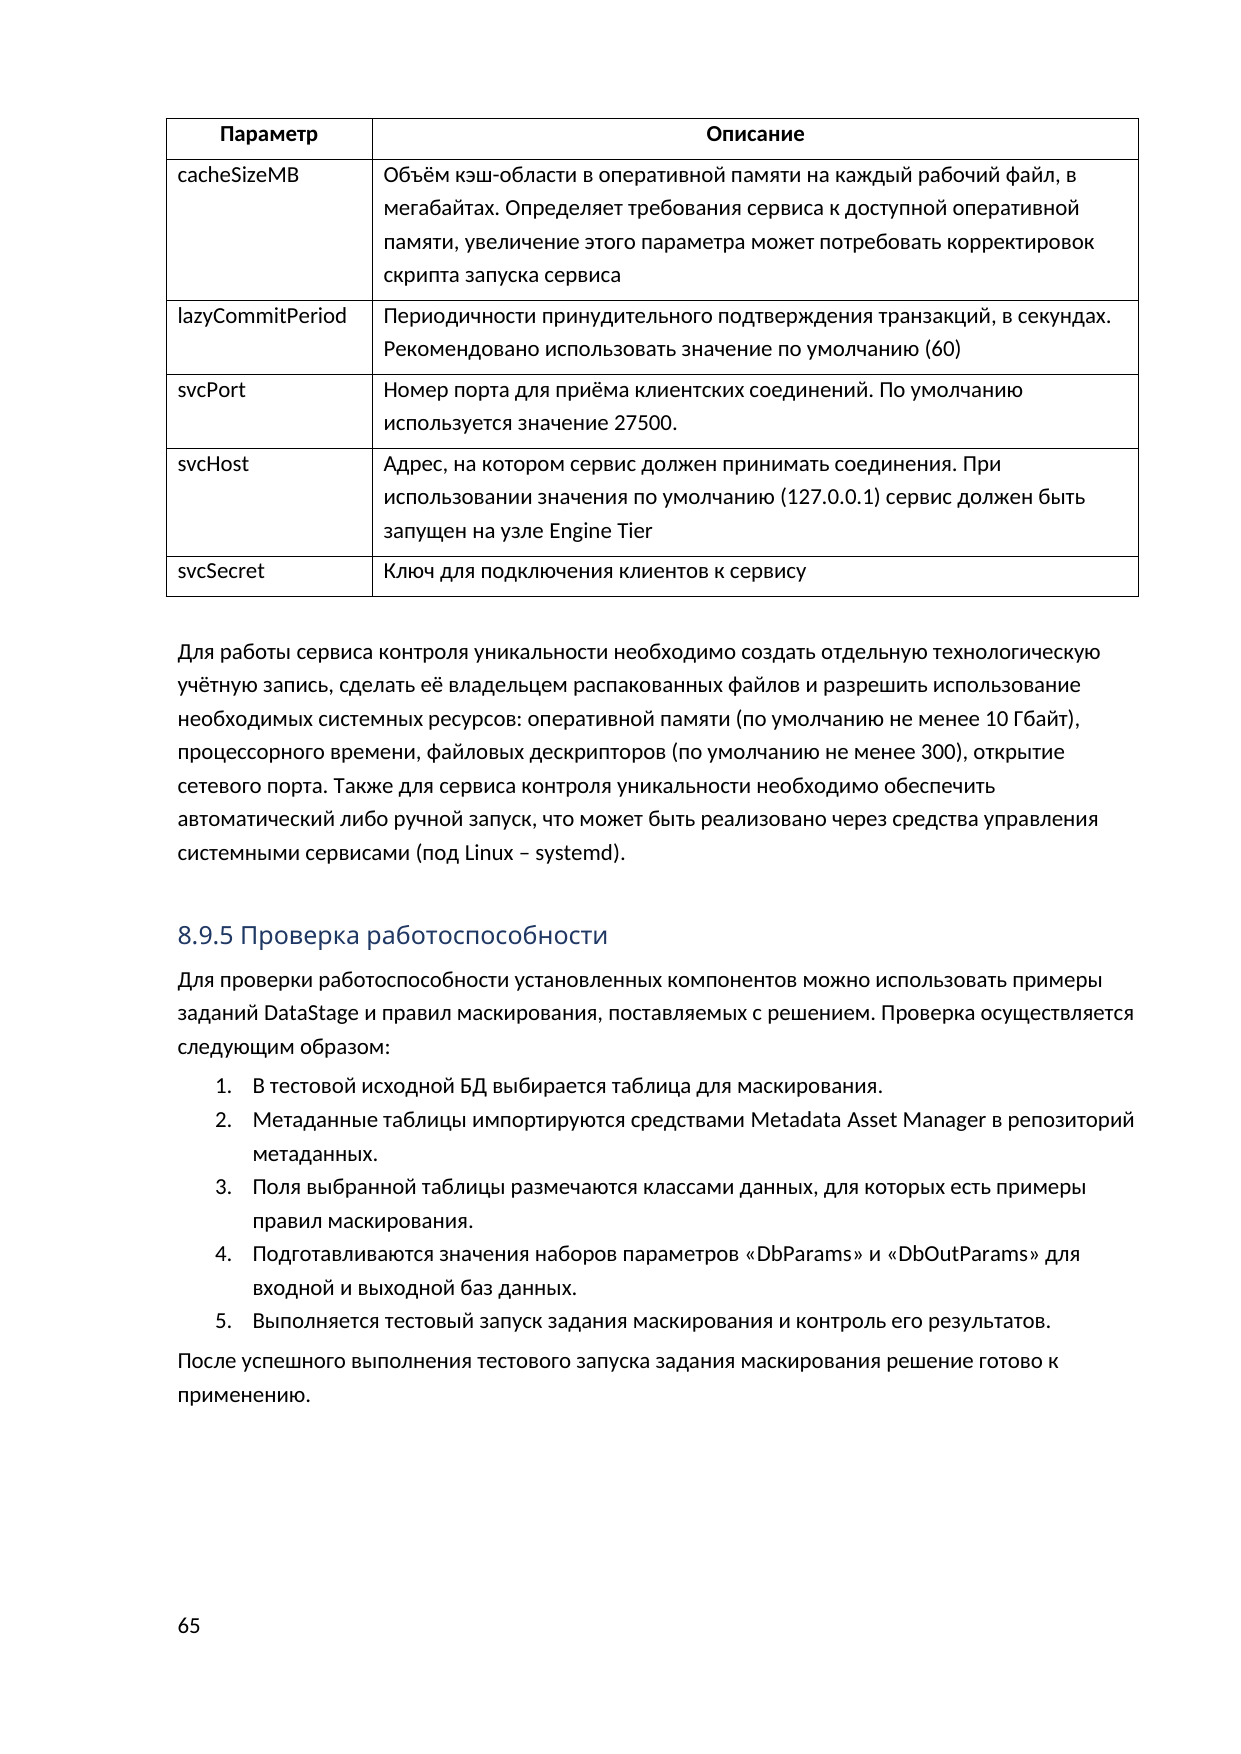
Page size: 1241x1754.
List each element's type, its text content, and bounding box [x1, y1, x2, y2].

table_cell Номер порта для приёма клиентских соединений. По умолчанию используется значение 27500. [373, 375, 1138, 448]
table_cell Ключ для подключения клиентов к сервису [373, 557, 1138, 596]
table_cell svcPort [167, 375, 372, 448]
table_cell svcSecret [167, 557, 372, 596]
table_header Параметр [167, 119, 372, 159]
text Для работы сервиса контроля уникальности необходимо создать отдельную технологическую учётную запись, сделать её владельцем распакованных файлов и разрешить использование необходимых системных ресурсов: оперативной памяти (по умолчанию не менее 10 Гбайт), процессорного времени, файловых дескрипторов (по умолчанию не менее 300), открытие сетевого порта. Также для сервиса контроля уникальности необходимо обеспечить автоматический либо ручной запуск, что может быть реализовано через средства управления системными сервисами (под Linux – systemd). [177, 637, 1152, 866]
list Подготавливаются значения наборов параметров «DbParams» и «DbOutParams» для входной и выходной баз данных. [215, 1239, 1152, 1301]
table_cell Объём кэш-области в оперативной памяти на каждый рабочий файл, в мегабайтах. Определяет требования сервиса к доступной оперативной памяти, увеличение этого параметра может потребовать корректировок скрипта запуска сервиса [373, 160, 1138, 300]
subtitle 8.9.5 Проверка работоспособности [177, 918, 1152, 952]
list В тестовой исходной БД выбирается таблица для маскирования. [215, 1072, 1152, 1100]
table_header Описание [373, 119, 1138, 159]
table_cell Периодичности принудительного подтверждения транзакций, в секундах. Рекомендовано использовать значение по умолчанию (60) [373, 301, 1138, 374]
text Для проверки работоспособности установленных компонентов можно использовать примеры заданий DataStage и правил маскирования, поставляемых с решением. Проверка осуществляется следующим образом: [177, 965, 1152, 1060]
table_cell svcHost [167, 449, 372, 556]
table_cell Адрес, на котором сервис должен принимать соединения. При использовании значения по умолчанию (127.0.0.1) сервис должен быть запущен на узле Engine Tier [373, 449, 1138, 556]
list Поля выбранной таблицы размечаются классами данных, для которых есть примеры правил маскирования. [215, 1172, 1152, 1234]
list Метаданные таблицы импортируются средствами Metadata Asset Manager в репозиторий метаданных. [215, 1105, 1152, 1167]
list Выполняется тестовый запуск задания маскирования и контроль его результатов. [215, 1306, 1152, 1334]
table_cell lazyCommitPeriod [167, 301, 372, 374]
text После успешного выполнения тестового запуска задания маскирования решение готово к применению. [177, 1346, 1152, 1408]
table_cell cacheSizeMB [167, 160, 372, 300]
